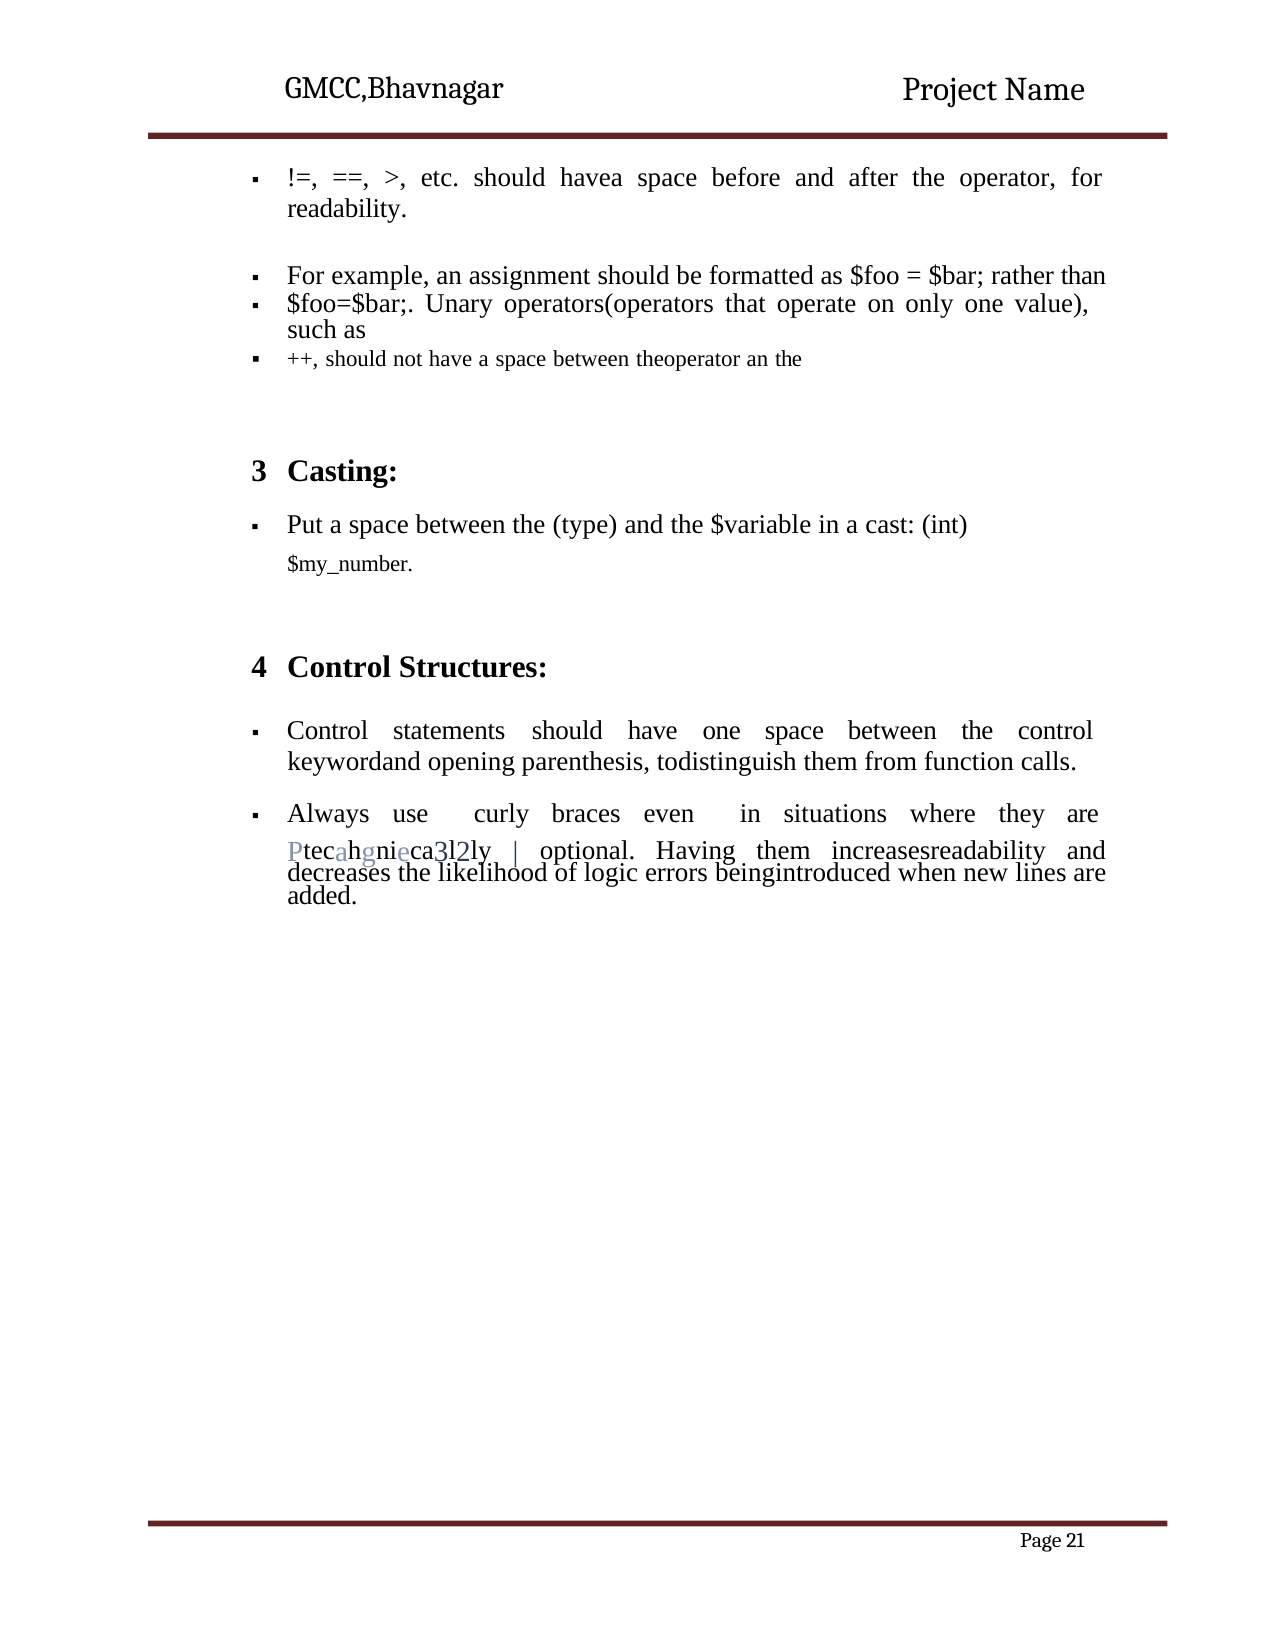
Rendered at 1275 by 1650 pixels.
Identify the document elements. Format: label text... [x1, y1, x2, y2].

list $foo=$bar;. Unary operators(operators that operate on only one value), such as [252, 292, 1107, 345]
text Ptecahgnieca3l2ly | optional. Having them increasesreadability and decreases the likelihood of logic errors beingintroduced when new lines are added. [287, 839, 1107, 910]
subtitle 4 Control Structures: [251, 648, 1200, 684]
list For example, an assignment should be formatted as $foo = $bar; rather than [252, 261, 1200, 290]
list !=, ==, >, etc. should havea space before and after the operator, for readability. [252, 161, 1107, 224]
list Control statements should have one space between the control keywordand opening parenthesis, todistinguish them from function calls. [252, 714, 1096, 777]
list Always use curly braces even in situations where they are [252, 797, 1200, 828]
subtitle 3 Casting: [251, 452, 1200, 488]
text ▪ ++, should not have a space between theoperator an the [252, 345, 1200, 371]
text $my_number. [287, 550, 1200, 577]
list Put a space between the (type) and the $variable in a cast: (int) [251, 508, 1200, 540]
